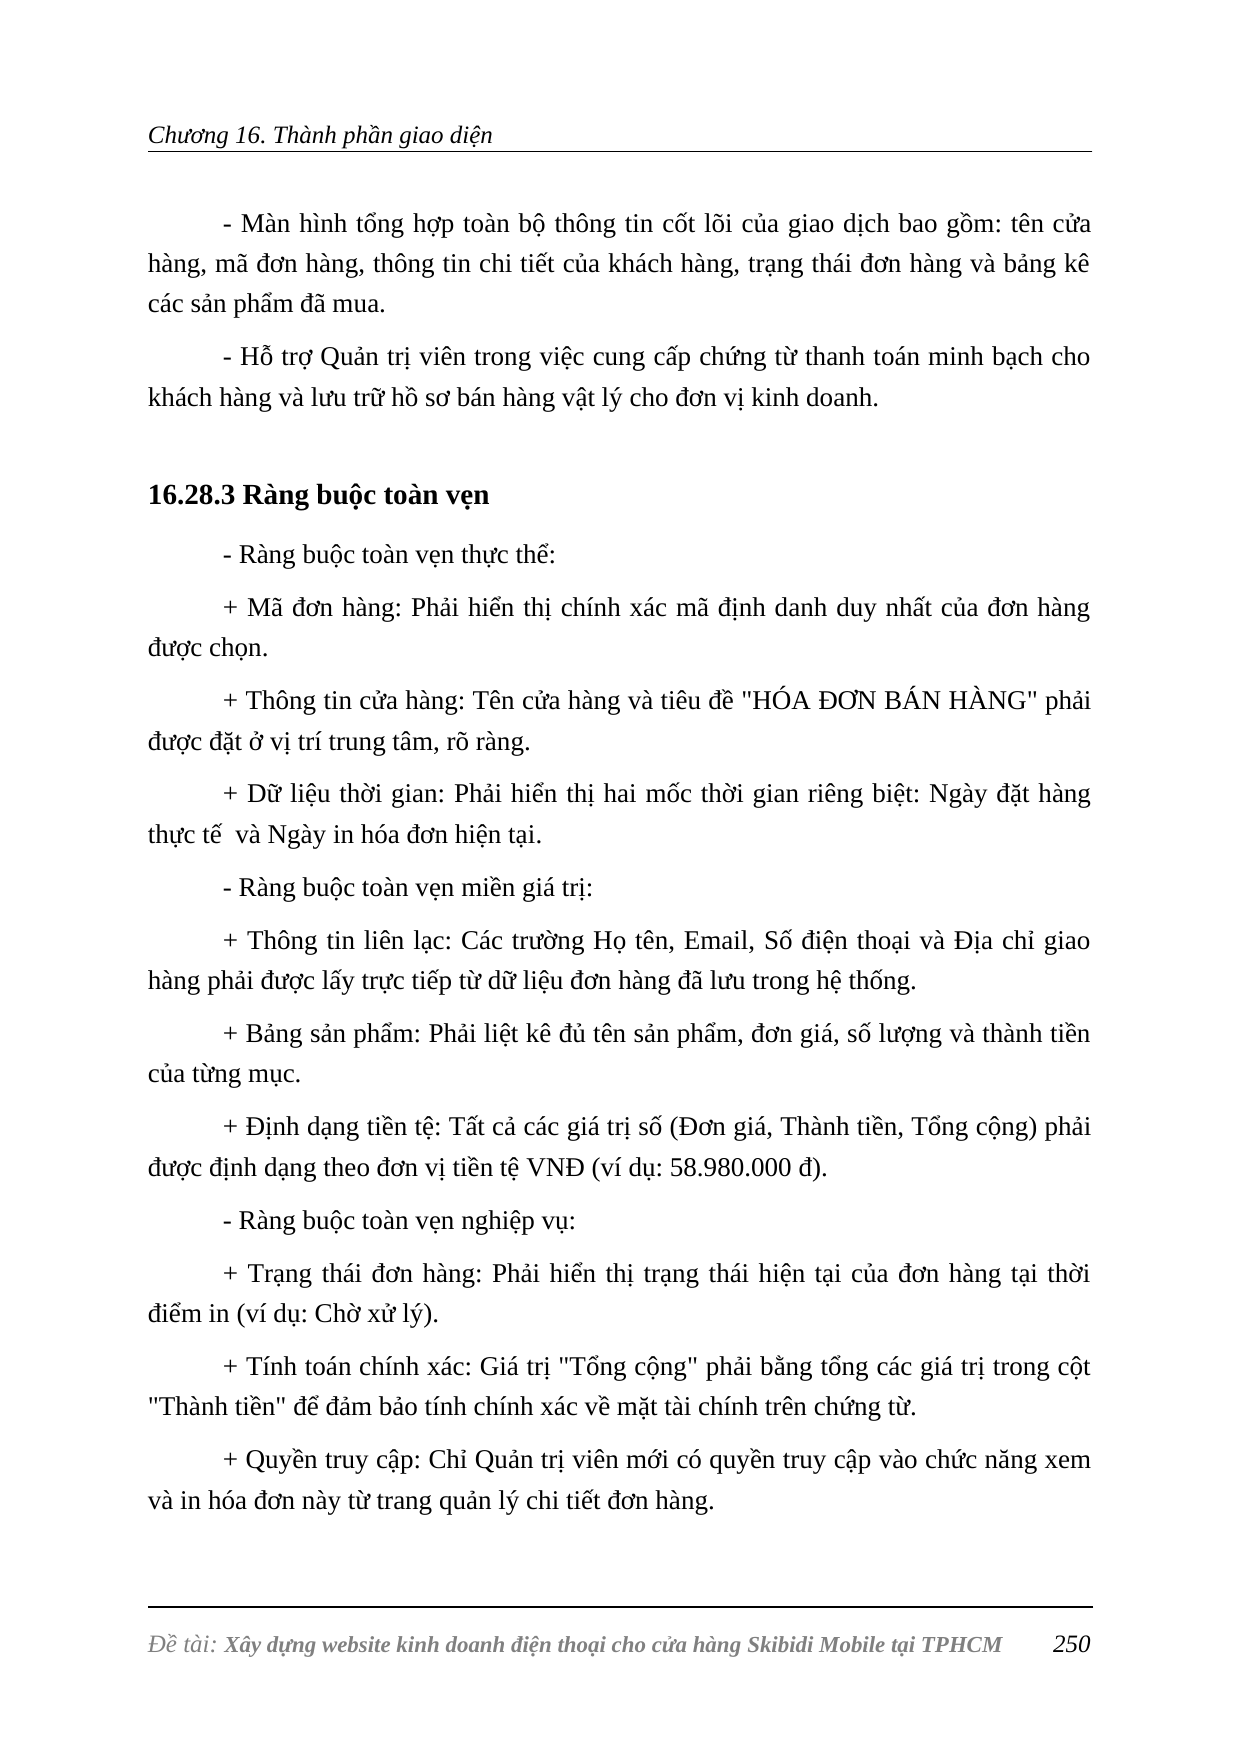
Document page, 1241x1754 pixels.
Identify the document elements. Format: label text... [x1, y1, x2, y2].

subtitle Ràng buộc toàn vẹn [148, 471, 1092, 513]
text - Màn hình tổng hợp toàn bộ thông tin cốt lõi của giao dịch bao gồm: tên cửa hàng, mã đơn hàng, thông tin chi tiết của khách hàng, trạng thái đơn hàng và bảng kê các sản phẩm đã mua. [148, 207, 1092, 319]
text + Định dạng tiền tệ: Tất cả các giá trị số (Đơn giá, Thành tiền, Tổng cộng) phải được định dạng theo đơn vị tiền tệ VNĐ (ví dụ: 58.980.000 đ). [148, 1111, 1092, 1182]
text + Mã đơn hàng: Phải hiển thị chính xác mã định danh duy nhất của đơn hàng được chọn. [148, 591, 1092, 662]
text - Ràng buộc toàn vẹn nghiệp vụ: [148, 1204, 1092, 1235]
text + Bảng sản phẩm: Phải liệt kê đủ tên sản phẩm, đơn giá, số lượng và thành tiền của từng mục. [148, 1017, 1092, 1089]
text - Hỗ trợ Quản trị viên trong việc cung cấp chứng từ thanh toán minh bạch cho khách hàng và lưu trữ hồ sơ bán hàng vật lý cho đơn vị kinh doanh. [148, 341, 1092, 412]
text - Ràng buộc toàn vẹn thực thể: [148, 538, 1092, 569]
text + Trạng thái đơn hàng: Phải hiển thị trạng thái hiện tại của đơn hàng tại thời điểm in (ví dụ: Chờ xử lý). [148, 1257, 1092, 1328]
text + Dữ liệu thời gian: Phải hiển thị hai mốc thời gian riêng biệt: Ngày đặt hàng thực tế và Ngày in hóa đơn hiện tại. [148, 778, 1092, 849]
text + Thông tin liên lạc: Các trường Họ tên, Email, Số điện thoại và Địa chỉ giao hàng phải được lấy trực tiếp từ dữ liệu đơn hàng đã lưu trong hệ thống. [148, 924, 1092, 995]
text - Ràng buộc toàn vẹn miền giá trị: [148, 871, 1092, 902]
text + Quyền truy cập: Chỉ Quản trị viên mới có quyền truy cập vào chức năng xem và in hóa đơn này từ trang quản lý chi tiết đơn hàng. [148, 1443, 1092, 1515]
text + Tính toán chính xác: Giá trị "Tổng cộng" phải bằng tổng các giá trị trong cột "Thành tiền" để đảm bảo tính chính xác về mặt tài chính trên chứng từ. [148, 1350, 1092, 1422]
text + Thông tin cửa hàng: Tên cửa hàng và tiêu đề "HÓA ĐƠN BÁN HÀNG" phải được đặt ở vị trí trung tâm, rõ ràng. [148, 684, 1092, 756]
